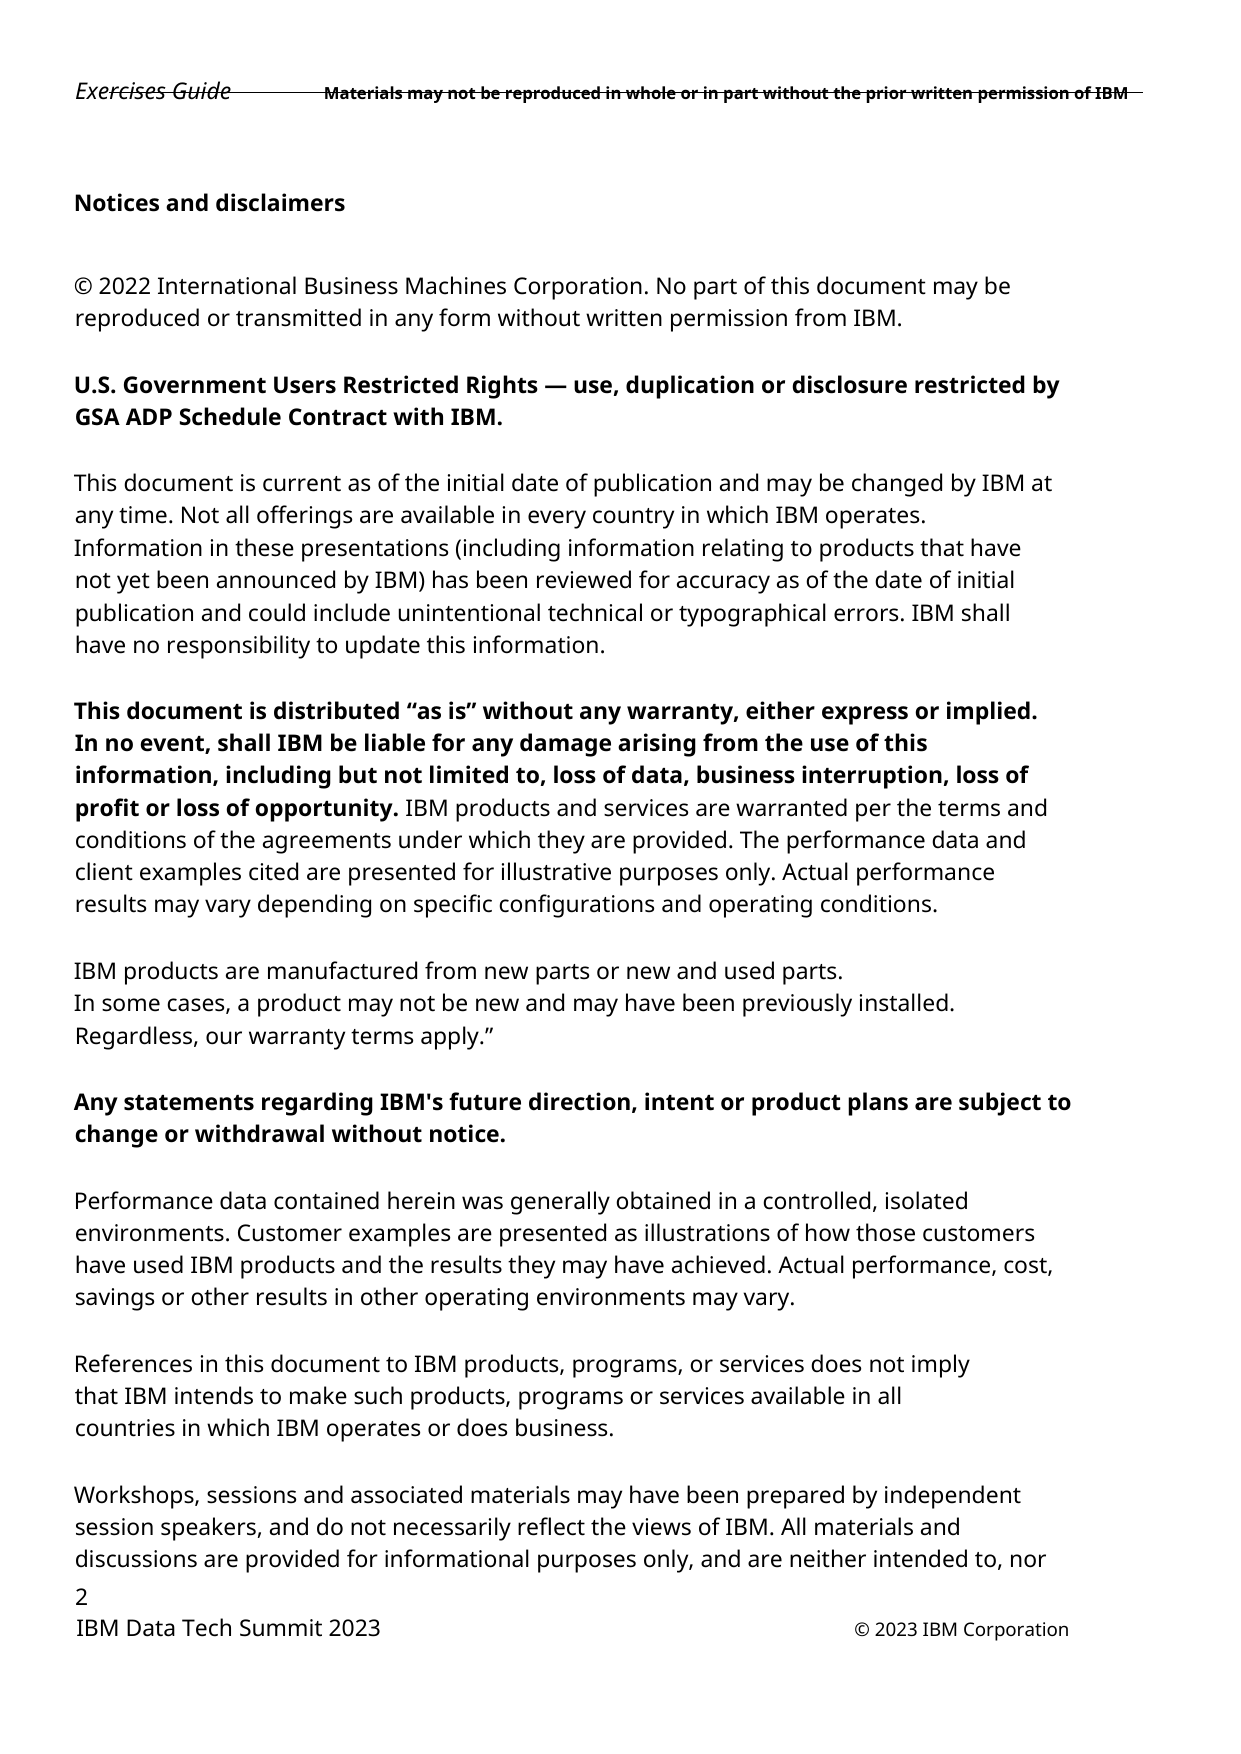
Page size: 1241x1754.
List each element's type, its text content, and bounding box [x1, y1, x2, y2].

text IBM products are manufactured from new parts or new and used parts. [73, 955, 1069, 986]
text U.S. Government Users Restricted Rights — use, duplication or disclosure restricted by GSA ADP Schedule Contract with IBM. [73, 368, 1086, 432]
text In some cases, a product may not be new and may have been previously installed. Regardless, our warranty terms apply.” [73, 987, 1069, 1051]
text References in this document to IBM products, programs, or services does not imply that IBM intends to make such products, programs or services available in all countries in which IBM operates or does business. [73, 1348, 1002, 1443]
text Information in these presentations (including information relating to products that have not yet been announced by IBM) has been reviewed for accuracy as of the date of initial publication and could include unintentional technical or typographical errors. IBM shall have no responsibility to update this information. [73, 532, 1053, 660]
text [73, 1478, 1069, 1574]
text Notices and disclaimers [73, 187, 1086, 218]
text This document is current as of the initial date of publication and may be changed by IBM at any time. Not all offerings are available in every country in which IBM operates. [73, 467, 1069, 531]
text This document is distributed “as is” without any warranty, either express or implied. In no event, shall IBM be liable for any damage arising from the use of this information, including but not limited to, loss of data, business interruption, loss of profit or loss of opportunity. IBM products and services are warranted per the terms and conditions of the agreements under which they are provided. The performance data and client examples cited are presented for illustrative purposes only. Actual performance results may vary depending on specific configurations and operating conditions. [73, 695, 1054, 919]
text Performance data contained herein was generally obtained in a controlled, isolated environments. Customer examples are presented as illustrations of how those customers have used IBM products and the results they may have achieved. Actual performance, cost, savings or other results in other operating environments may vary. [73, 1185, 1055, 1312]
text © 2022 International Business Machines Corporation. No part of this document may be reproduced or transmitted in any form without written permission from IBM. [73, 270, 1069, 333]
text Any statements regarding IBM's future direction, intent or product plans are subject to change or withdrawal without notice. [73, 1086, 1086, 1149]
